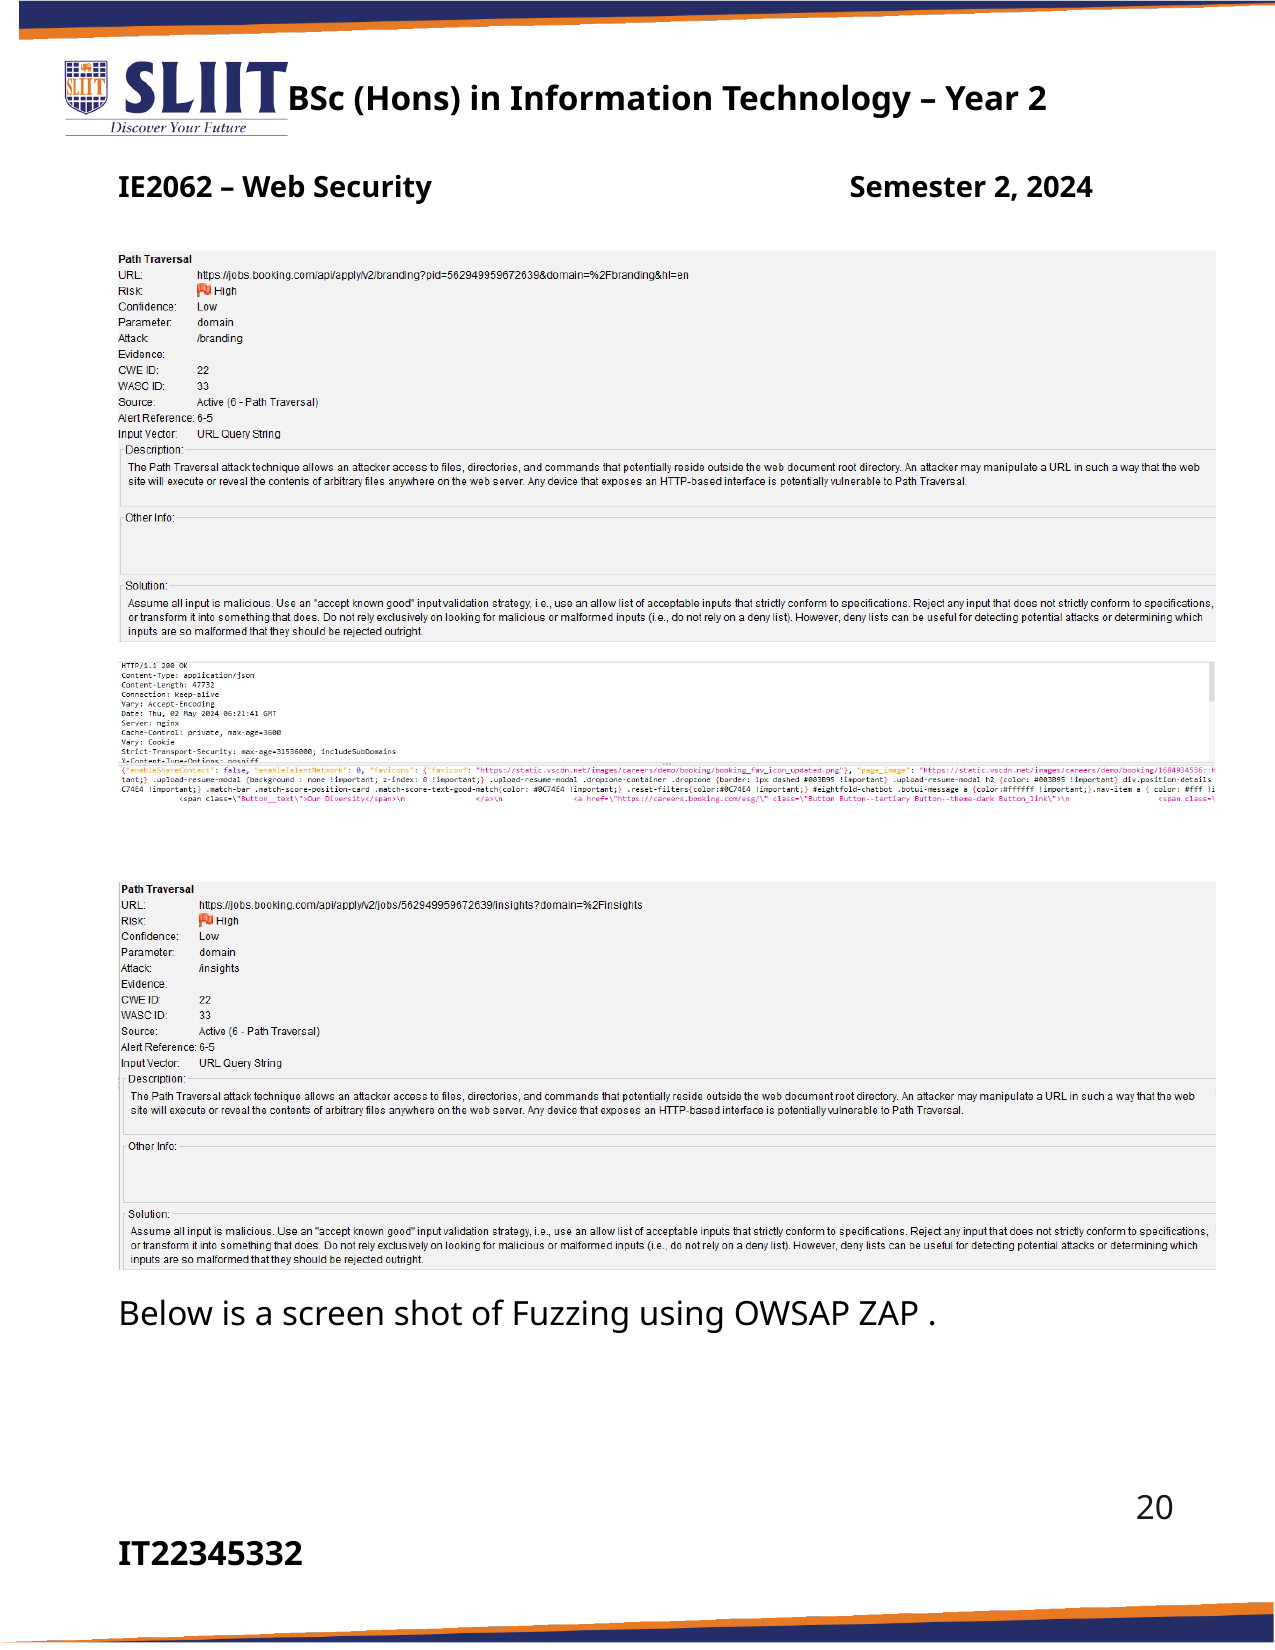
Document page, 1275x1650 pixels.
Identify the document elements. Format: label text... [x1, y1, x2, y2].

picture [62, 57, 291, 137]
text Below is a screen shot of Fuzzing using OWSAP ZAP . [118, 1290, 1216, 1335]
picture [118, 661, 1215, 862]
picture [118, 251, 1216, 642]
picture [20, 1, 1275, 44]
picture [118, 882, 1216, 1270]
